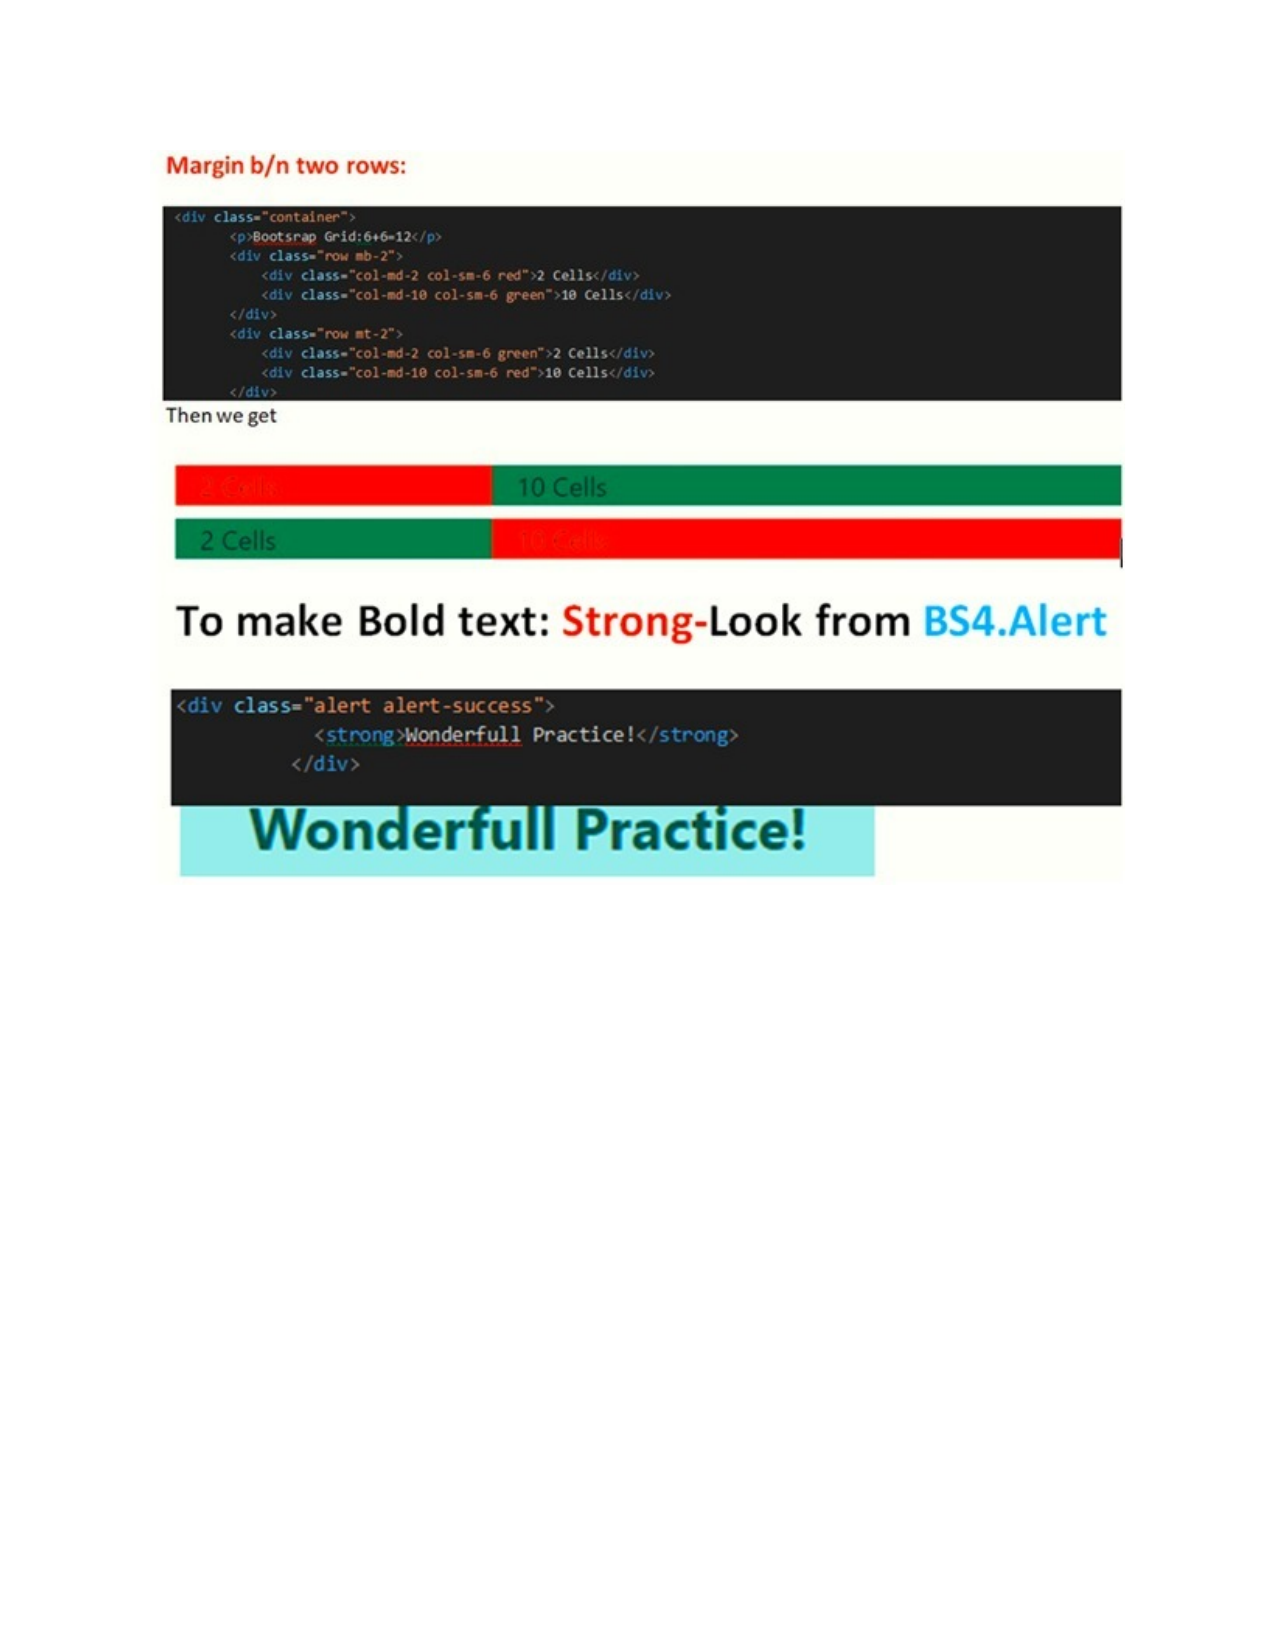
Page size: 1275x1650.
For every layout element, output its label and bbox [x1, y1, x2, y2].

picture [150, 150, 1125, 885]
